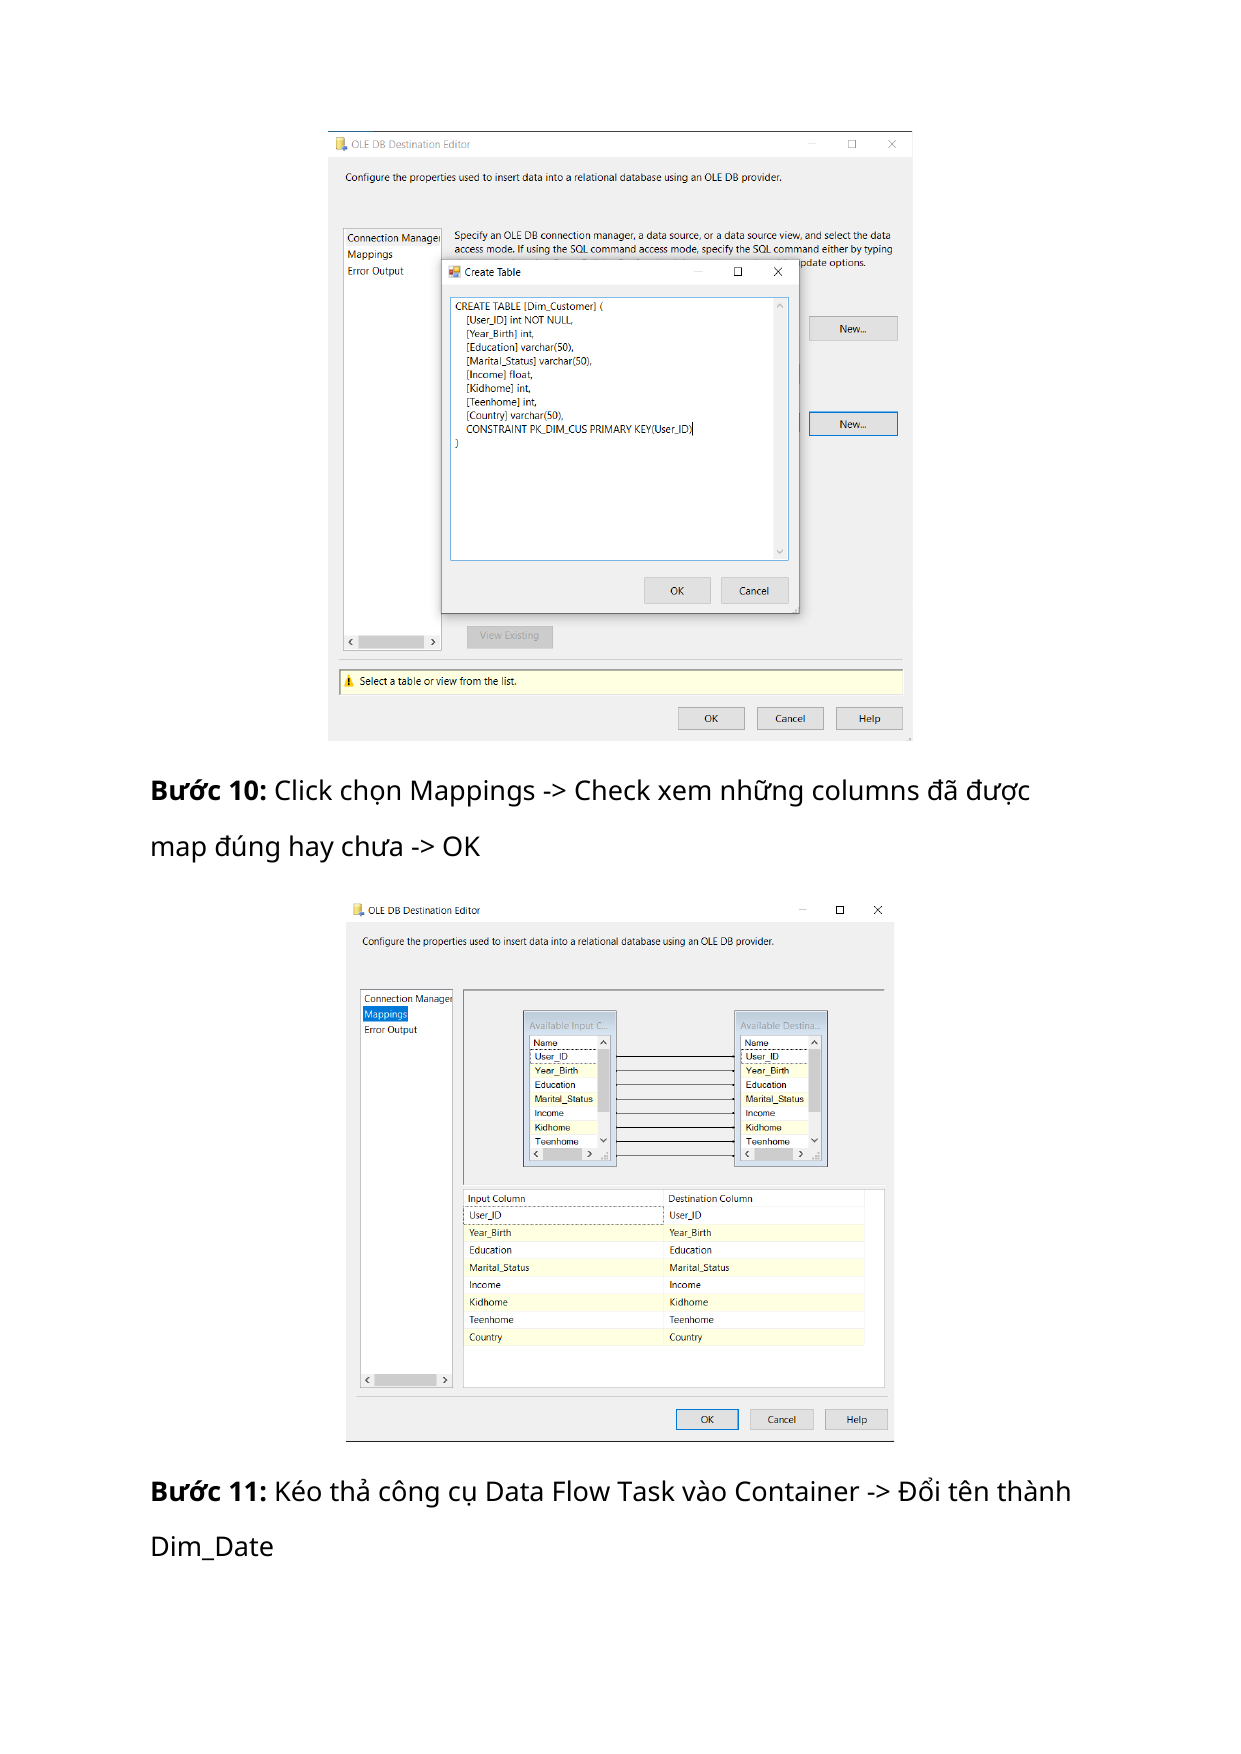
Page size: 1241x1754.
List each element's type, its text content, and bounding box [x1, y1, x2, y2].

picture [328, 131, 913, 741]
picture [346, 898, 895, 1442]
text Bước 10: Click chọn Mappings -> Check xem những columns đã được map đúng hay chưa -> OK [150, 772, 1090, 864]
text Bước 11: Kéo thả công cụ Data Flow Task vào Container -> Đổi tên thành Dim_Date [150, 1472, 1090, 1564]
